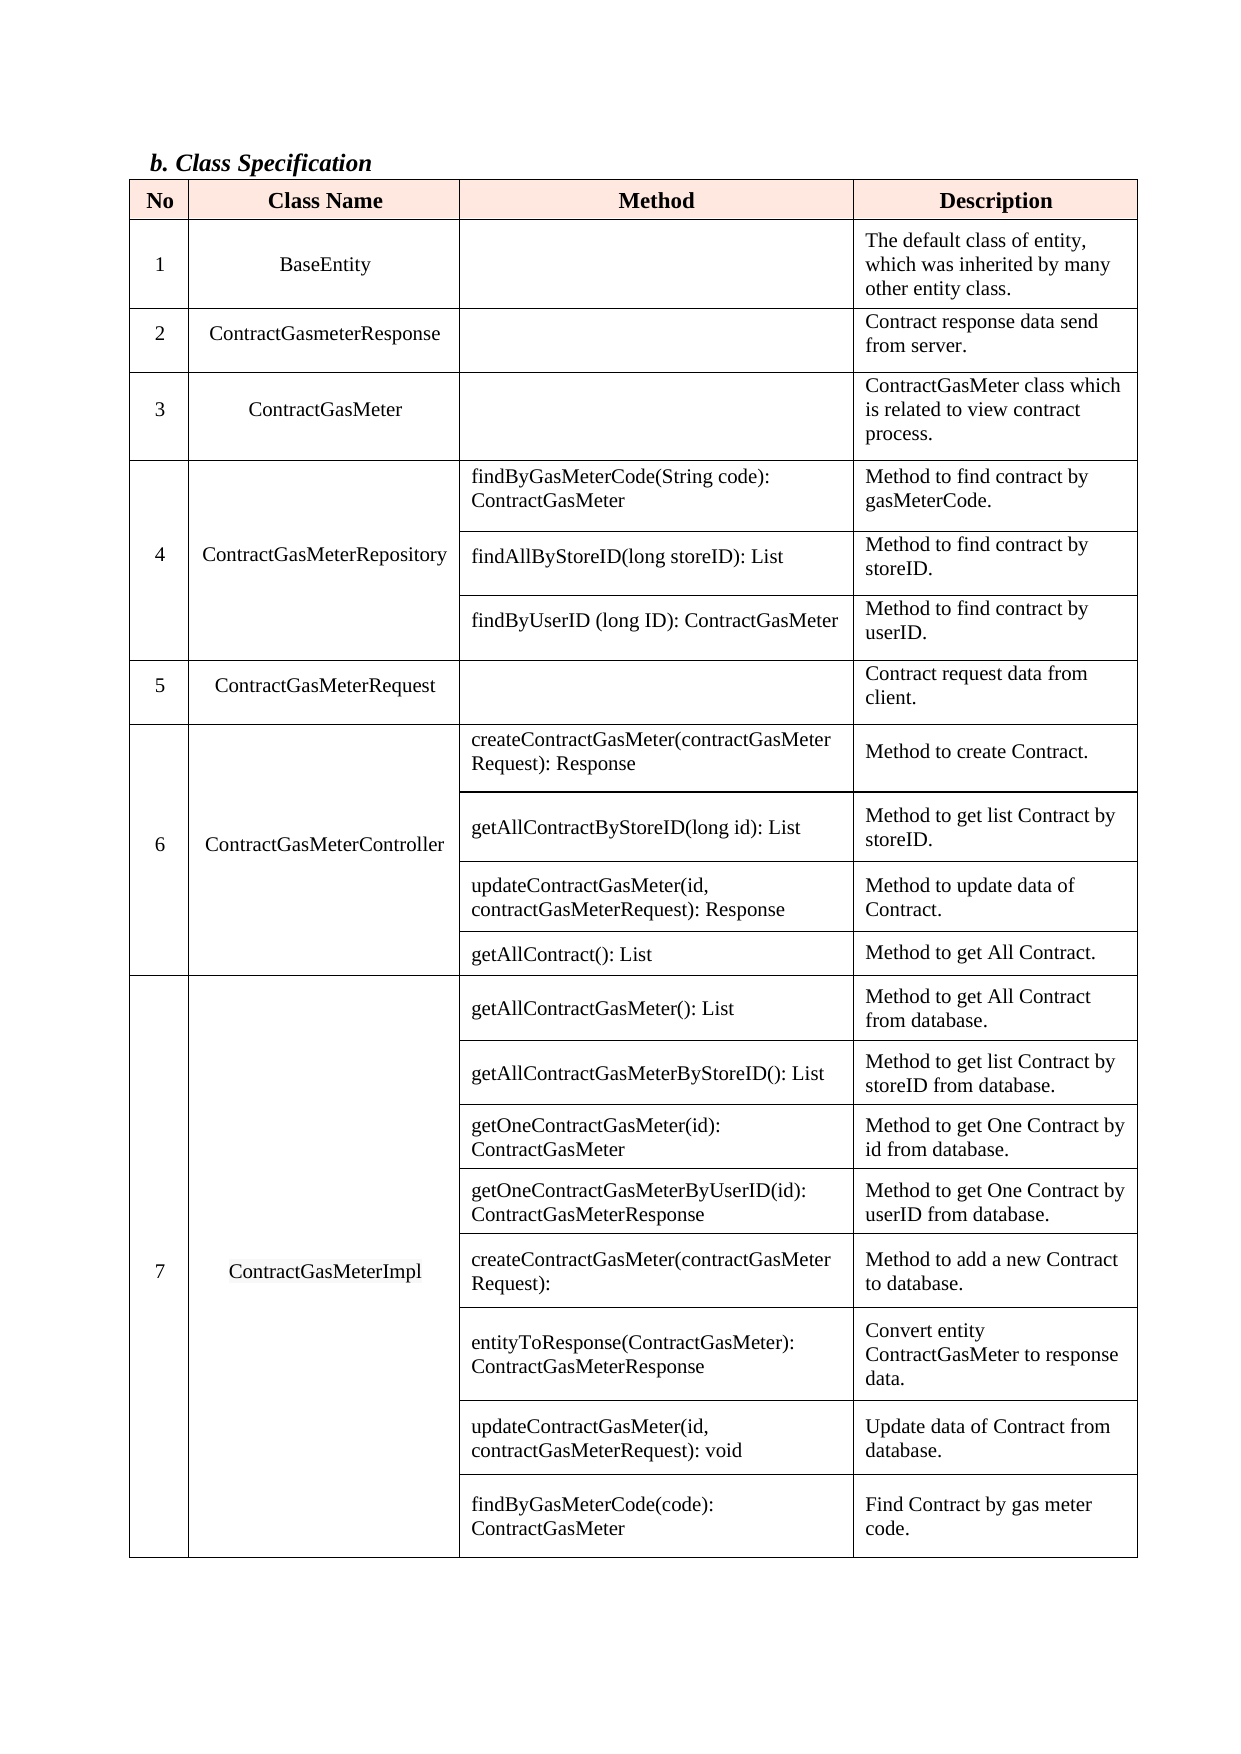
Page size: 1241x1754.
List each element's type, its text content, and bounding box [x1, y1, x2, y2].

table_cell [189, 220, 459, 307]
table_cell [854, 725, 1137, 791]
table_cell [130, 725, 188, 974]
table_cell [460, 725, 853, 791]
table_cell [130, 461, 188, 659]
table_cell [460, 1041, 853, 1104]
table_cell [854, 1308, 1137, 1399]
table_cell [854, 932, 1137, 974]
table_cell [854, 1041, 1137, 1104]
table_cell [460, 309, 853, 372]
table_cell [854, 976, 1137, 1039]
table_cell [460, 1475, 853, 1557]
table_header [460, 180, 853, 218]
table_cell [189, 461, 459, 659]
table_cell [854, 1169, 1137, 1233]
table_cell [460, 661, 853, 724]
subtitle Class Specification [150, 148, 1215, 177]
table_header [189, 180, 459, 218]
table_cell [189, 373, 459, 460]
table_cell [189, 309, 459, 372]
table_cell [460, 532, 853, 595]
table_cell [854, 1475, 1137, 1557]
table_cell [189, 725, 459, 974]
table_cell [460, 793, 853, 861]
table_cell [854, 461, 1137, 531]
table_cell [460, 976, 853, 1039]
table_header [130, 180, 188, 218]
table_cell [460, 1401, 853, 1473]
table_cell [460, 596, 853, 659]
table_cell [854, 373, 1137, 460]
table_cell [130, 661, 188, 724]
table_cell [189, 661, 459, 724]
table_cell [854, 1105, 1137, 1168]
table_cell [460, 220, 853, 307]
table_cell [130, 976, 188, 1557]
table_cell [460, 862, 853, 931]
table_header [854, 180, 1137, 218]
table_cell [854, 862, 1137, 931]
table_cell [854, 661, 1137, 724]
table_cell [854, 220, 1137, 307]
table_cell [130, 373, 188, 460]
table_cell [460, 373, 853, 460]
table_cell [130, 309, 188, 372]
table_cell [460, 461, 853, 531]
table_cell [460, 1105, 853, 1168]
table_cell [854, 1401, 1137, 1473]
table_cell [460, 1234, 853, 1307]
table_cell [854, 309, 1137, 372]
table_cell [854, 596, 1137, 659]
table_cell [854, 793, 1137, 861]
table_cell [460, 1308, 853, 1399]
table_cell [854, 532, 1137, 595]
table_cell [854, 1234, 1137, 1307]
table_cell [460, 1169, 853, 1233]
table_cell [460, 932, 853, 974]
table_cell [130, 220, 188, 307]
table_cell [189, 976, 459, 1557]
